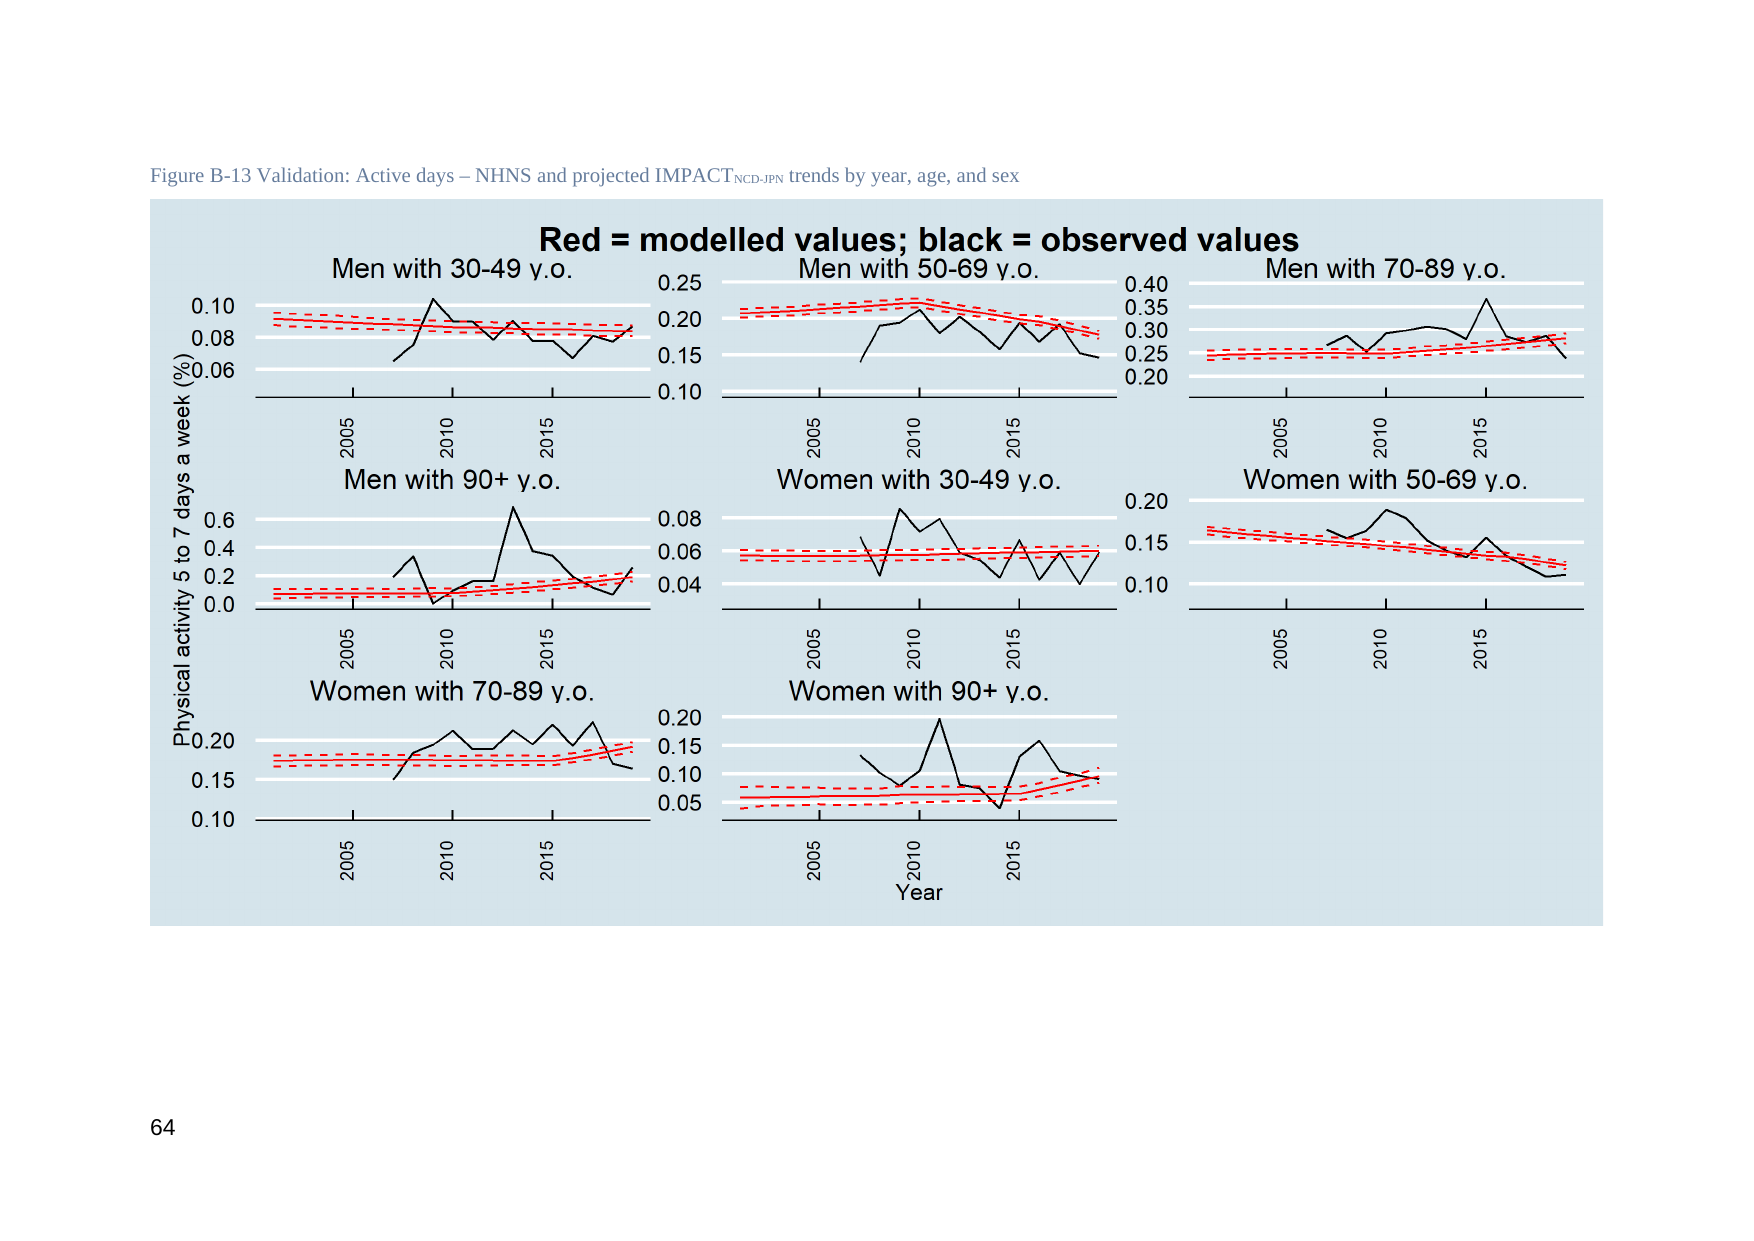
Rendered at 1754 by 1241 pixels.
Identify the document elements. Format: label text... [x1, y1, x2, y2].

text Figure B-13 Validation: Active days – NHNS and projected IMPACTNCD-JPN trends by year, age, and sex [150, 162, 1604, 187]
picture [150, 199, 1604, 926]
